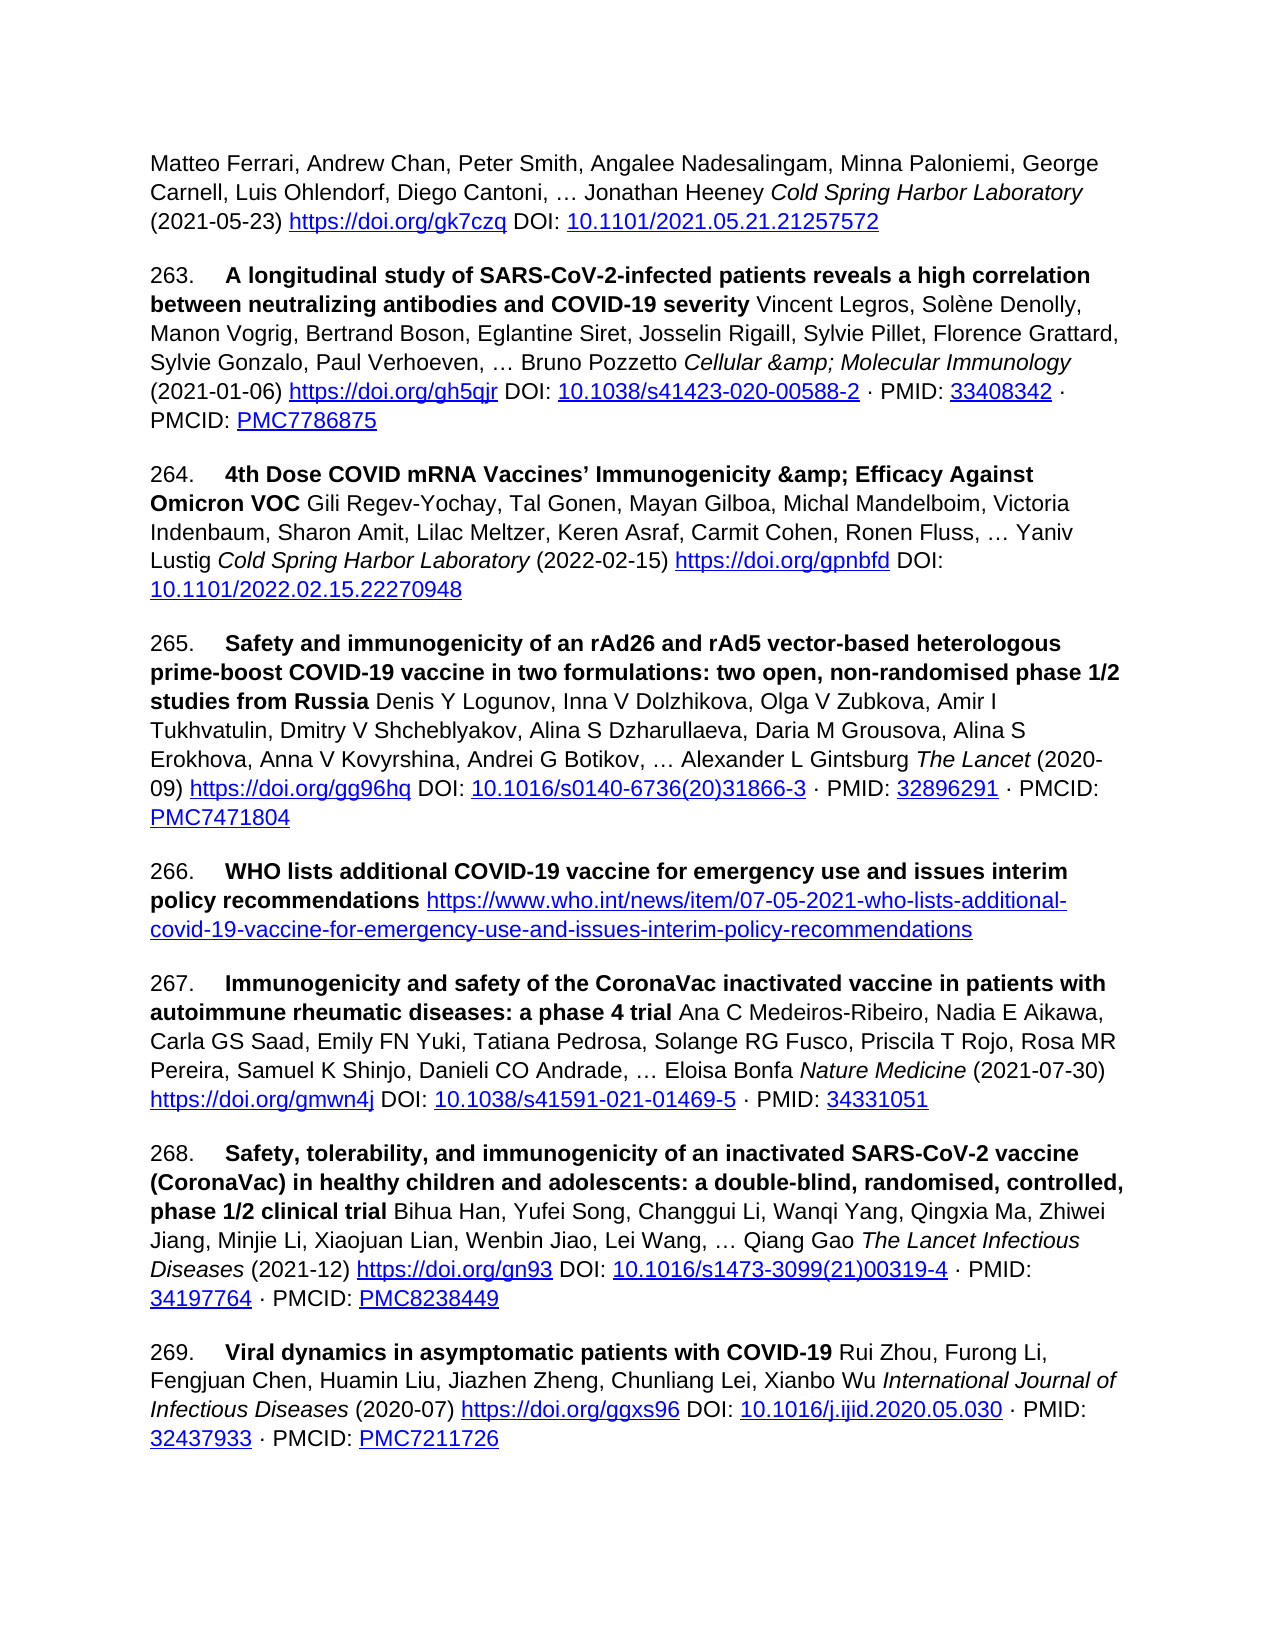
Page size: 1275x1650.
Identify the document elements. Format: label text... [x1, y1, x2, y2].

text 265. Safety and immunogenicity of an rAd26 and rAd5 vector-based heterologous prime-boost COVID-19 vaccine in two formulations: two open, non-randomised phase 1/2 studies from Russia Denis Y Logunov, Inna V Dolzhikova, Olga V Zubkova, Amir I Tukhvatulin, Dmitry V Shcheblyakov, Alina S Dzharullaeva, Daria M Grousova, Alina S Erokhova, Anna V Kovyrshina, Andrei G Botikov, … Alexander L Gintsburg The Lancet (2020-09) https://doi.org/gg96hq DOI: 10.1016/s0140-6736(20)31866-3 · PMID: 32896291 · PMCID: PMC7471804 [150, 630, 1125, 831]
text 266. WHO lists additional COVID-19 vaccine for emergency use and issues interim policy recommendations https://www.who.int/news/item/07-05-2021-who-lists-additional-covid-19-vaccine-for-emergency-use-and-issues-interim-policy-recommendations [150, 858, 1125, 942]
text 264. 4th Dose COVID mRNA Vaccines’ Immunogenicity &amp; Efficacy Against Omicron VOC Gili Regev-Yochay, Tal Gonen, Mayan Gilboa, Michal Mandelboim, Victoria Indenbaum, Sharon Amit, Lilac Meltzer, Keren Asraf, Carmit Cohen, Ronen Fluss, … Yaniv Lustig Cold Spring Harbor Laboratory (2022-02-15) https://doi.org/gpnbfd DOI: 10.1101/2022.02.15.22270948 [150, 461, 1125, 603]
text 267. Immunogenicity and safety of the CoronaVac inactivated vaccine in patients with autoimmune rheumatic diseases: a phase 4 trial Ana C Medeiros-Ribeiro, Nadia E Aikawa, Carla GS Saad, Emily FN Yuki, Tatiana Pedrosa, Solange RG Fusco, Priscila T Rojo, Rosa MR Pereira, Samuel K Shinjo, Danieli CO Andrade, … Eloisa Bonfa Nature Medicine (2021-07-30) https://doi.org/gmwn4j DOI: 10.1038/s41591-021-01469-5 · PMID: 34331051 [150, 970, 1125, 1112]
text 263. A longitudinal study of SARS-CoV-2-infected patients reveals a high correlation between neutralizing antibodies and COVID-19 severity Vincent Legros, Solène Denolly, Manon Vogrig, Bertrand Boson, Eglantine Siret, Josselin Rigaill, Sylvie Pillet, Florence Grattard, Sylvie Gonzalo, Paul Verhoeven, … Bruno Pozzetto Cellular &amp; Molecular Immunology (2021-01-06) https://doi.org/gh5qjr DOI: 10.1038/s41423-020-00588-2 · PMID: 33408342 · PMCID: PMC7786875 [150, 262, 1125, 433]
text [150, 150, 1125, 234]
text 268. Safety, tolerability, and immunogenicity of an inactivated SARS-CoV-2 vaccine (CoronaVac) in healthy children and adolescents: a double-blind, randomised, controlled, phase 1/2 clinical trial Bihua Han, Yufei Song, Changgui Li, Wanqi Yang, Qingxia Ma, Zhiwei Jiang, Minjie Li, Xiaojuan Lian, Wenbin Jiao, Lei Wang, … Qiang Gao The Lancet Infectious Diseases (2021-12) https://doi.org/gn93 DOI: 10.1016/s1473-3099(21)00319-4 · PMID: 34197764 · PMCID: PMC8238449 [150, 1140, 1125, 1311]
text 269. Viral dynamics in asymptomatic patients with COVID-19 Rui Zhou, Furong Li, Fengjuan Chen, Huamin Liu, Jiazhen Zheng, Chunliang Lei, Xianbo Wu International Journal of Infectious Diseases (2020-07) https://doi.org/ggxs96 DOI: 10.1016/j.ijid.2020.05.030 · PMID: 32437933 · PMCID: PMC7211726 [150, 1338, 1125, 1452]
